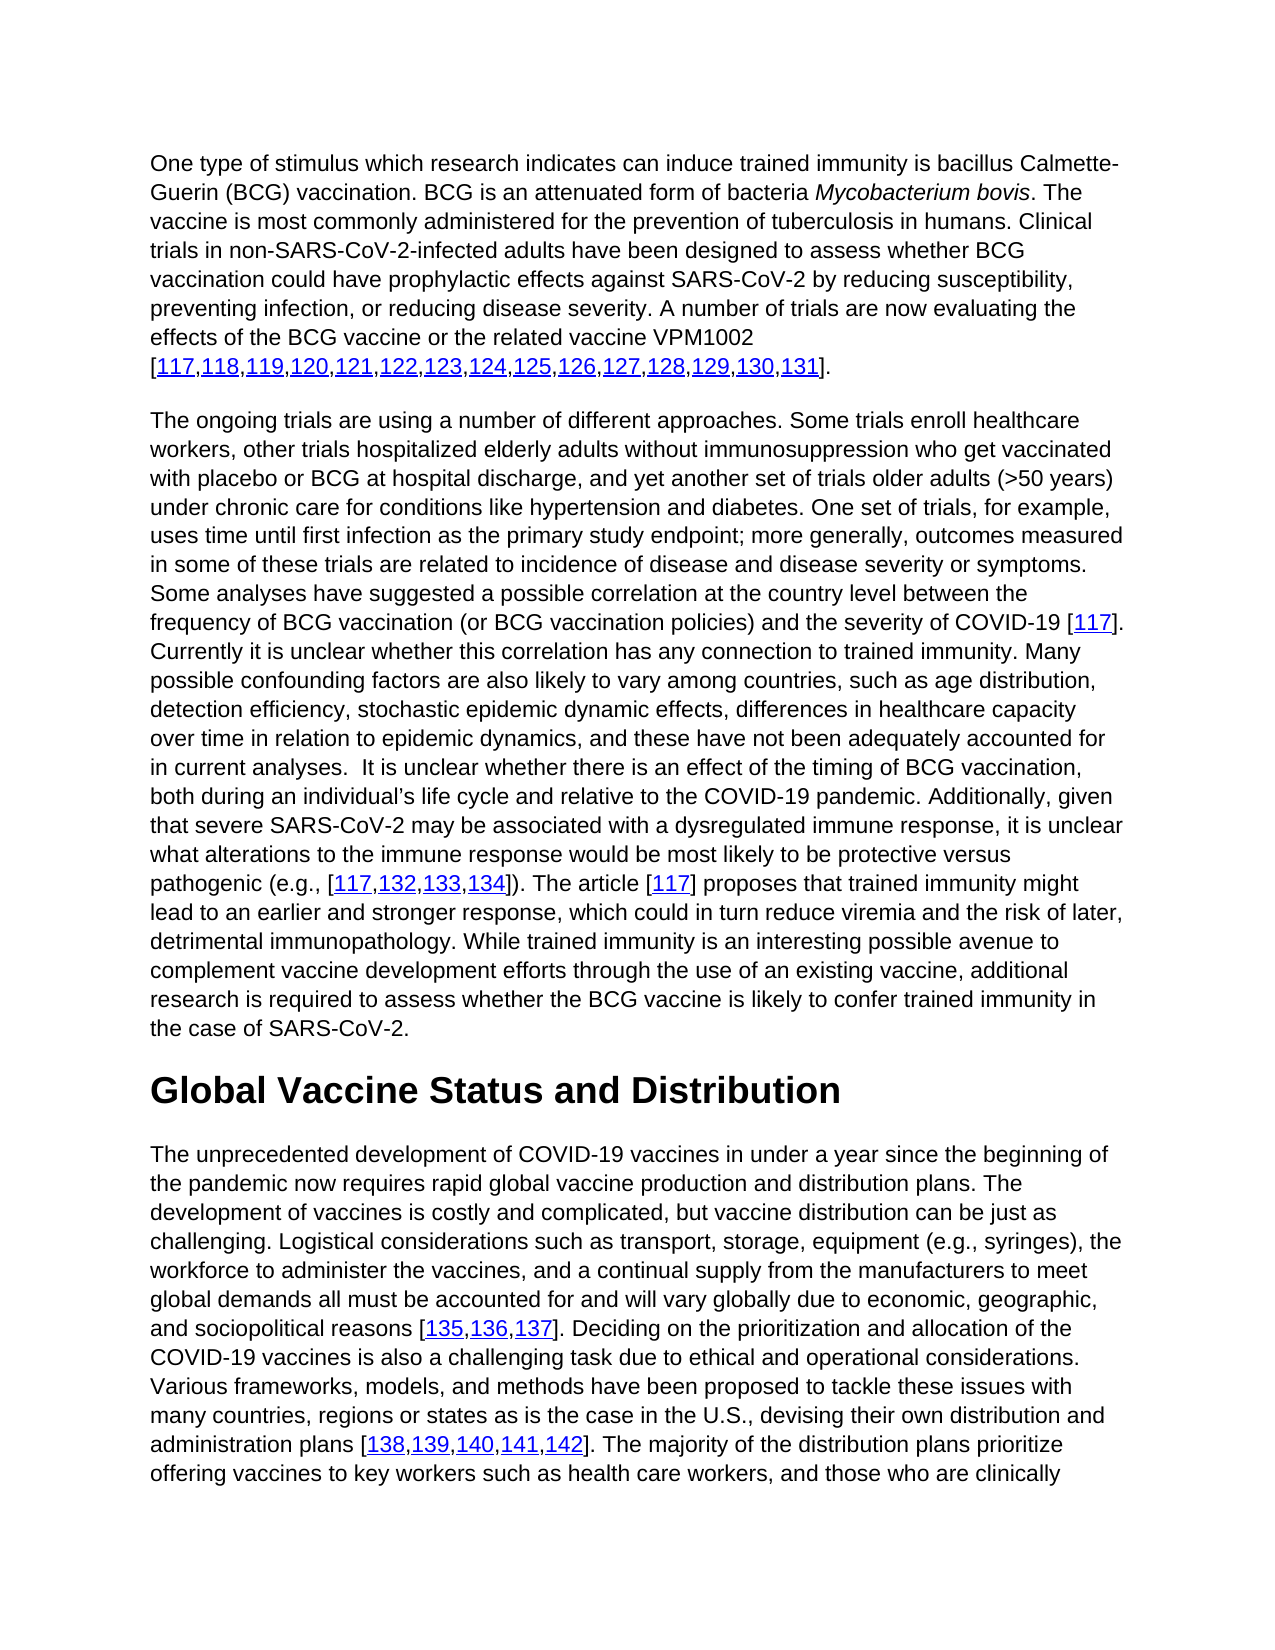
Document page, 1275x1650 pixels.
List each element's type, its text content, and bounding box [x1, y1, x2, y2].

text One type of stimulus which research indicates can induce trained immunity is bacillus Calmette-Guerin (BCG) vaccination. BCG is an attenuated form of bacteria Mycobacterium bovis. The vaccine is most commonly administered for the prevention of tuberculosis in humans. Clinical trials in non-SARS-CoV-2-infected adults have been designed to assess whether BCG vaccination could have prophylactic effects against SARS-CoV-2 by reducing susceptibility, preventing infection, or reducing disease severity. A number of trials are now evaluating the effects of the BCG vaccine or the related vaccine VPM1002 [117,118,119,120,121,122,123,124,125,126,127,128,129,130,131]. [150, 150, 1125, 379]
text The ongoing trials are using a number of different approaches. Some trials enroll healthcare workers, other trials hospitalized elderly adults without immunosuppression who get vaccinated with placebo or BCG at hospital discharge, and yet another set of trials older adults (>50 years) under chronic care for conditions like hypertension and diabetes. One set of trials, for example, uses time until first infection as the primary study endpoint; more generally, outcomes measured in some of these trials are related to incidence of disease and disease severity or symptoms. Some analyses have suggested a possible correlation at the country level between the frequency of BCG vaccination (or BCG vaccination policies) and the severity of COVID-19 [117]. Currently it is unclear whether this correlation has any connection to trained immunity. Many possible confounding factors are also likely to vary among countries, such as age distribution, detection efficiency, stochastic epidemic dynamic effects, differences in healthcare capacity over time in relation to epidemic dynamics, and these have not been adequately accounted for in current analyses. It is unclear whether there is an effect of the timing of BCG vaccination, both during an individual’s life cycle and relative to the COVID-19 pandemic. Additionally, given that severe SARS-CoV-2 may be associated with a dysregulated immune response, it is unclear what alterations to the immune response would be most likely to be protective versus pathogenic (e.g., [117,132,133,134]). The article [117] proposes that trained immunity might lead to an earlier and stronger response, which could in turn reduce viremia and the risk of later, detrimental immunopathology. While trained immunity is an interesting possible avenue to complement vaccine development efforts through the use of an existing vaccine, additional research is required to assess whether the BCG vaccine is likely to confer trained immunity in the case of SARS-CoV-2. [150, 407, 1125, 1041]
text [150, 1141, 1125, 1486]
subtitle Global Vaccine Status and Distribution [150, 1069, 1125, 1112]
